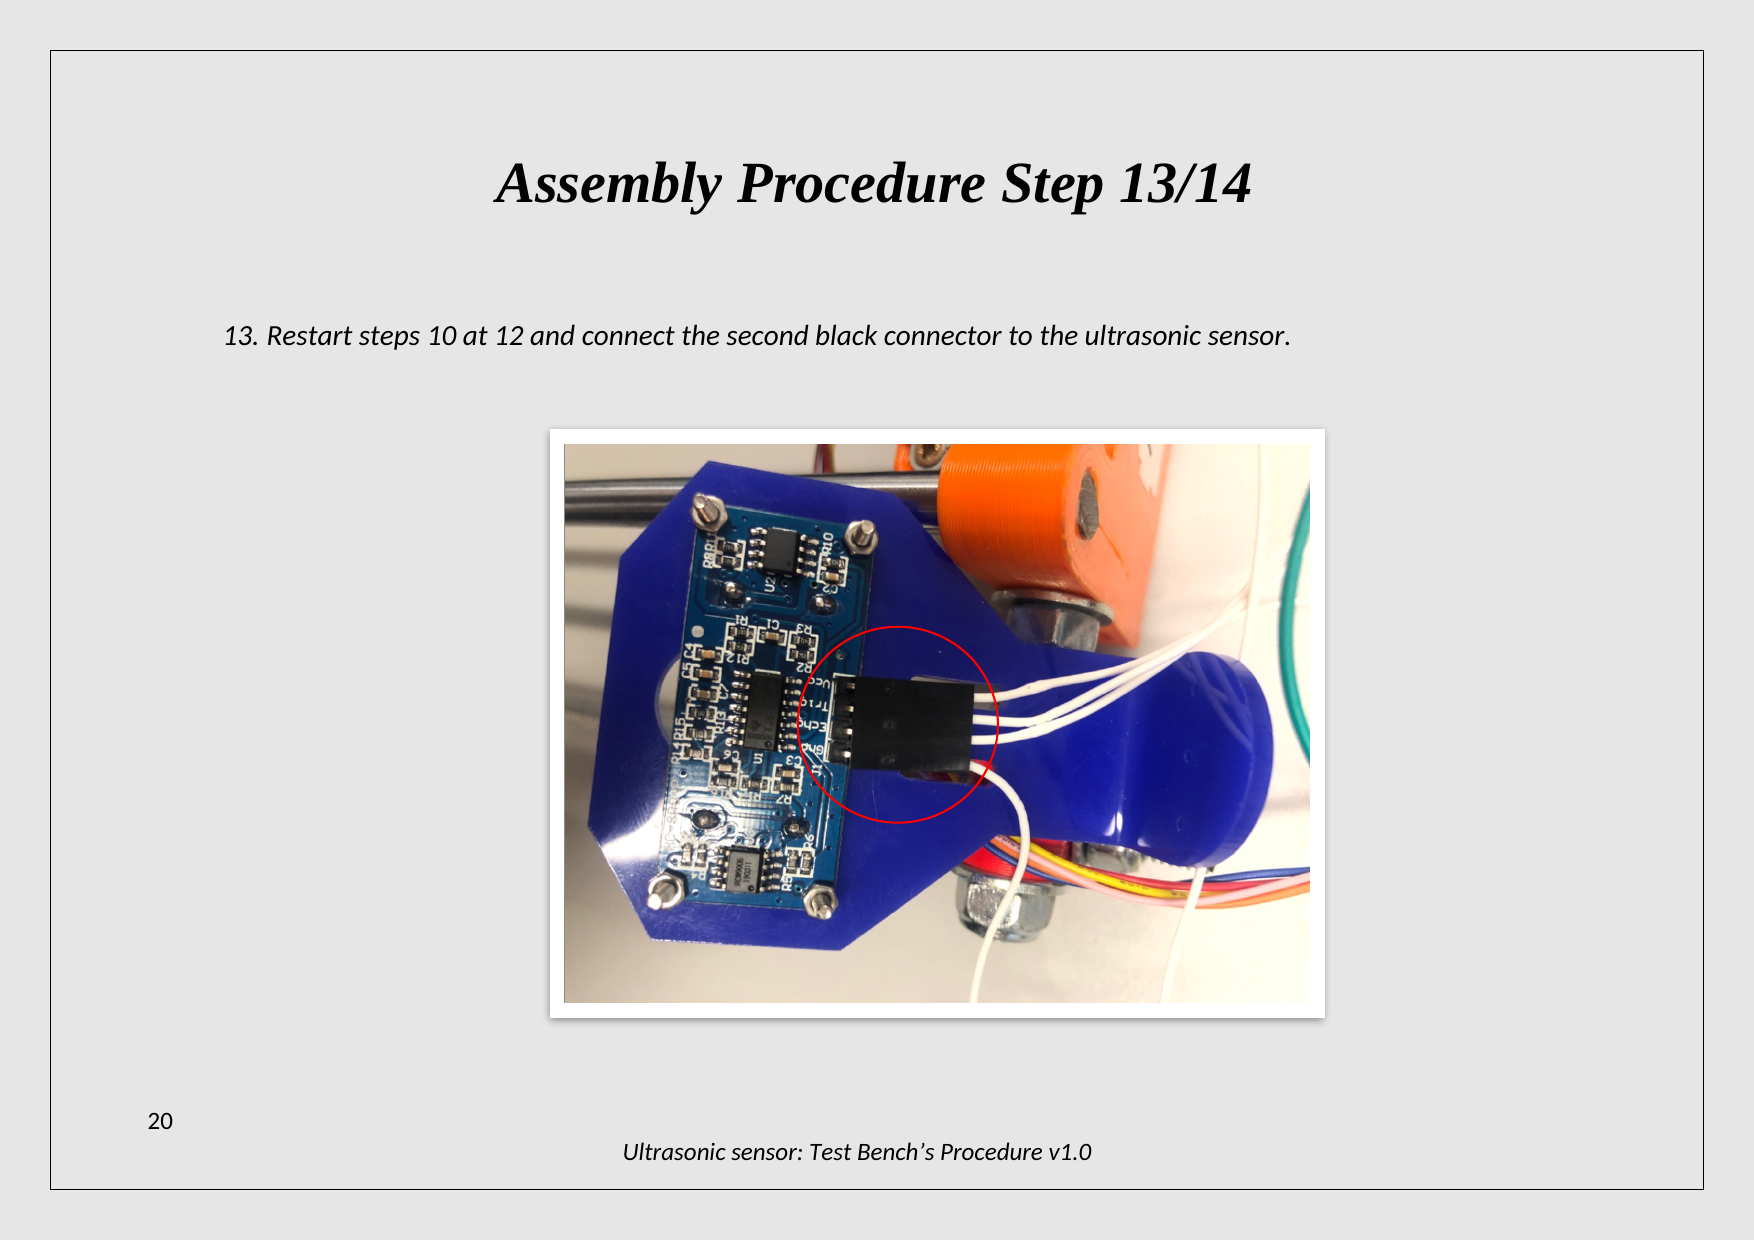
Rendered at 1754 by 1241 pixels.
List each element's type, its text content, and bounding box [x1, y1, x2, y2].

list Restart steps 10 at 12 and connect the second black connector to the ultrasonic sensor. [222, 317, 1606, 353]
picture [565, 444, 1310, 1003]
text Assembly Procedure Step 13/14 [147, 148, 1606, 215]
